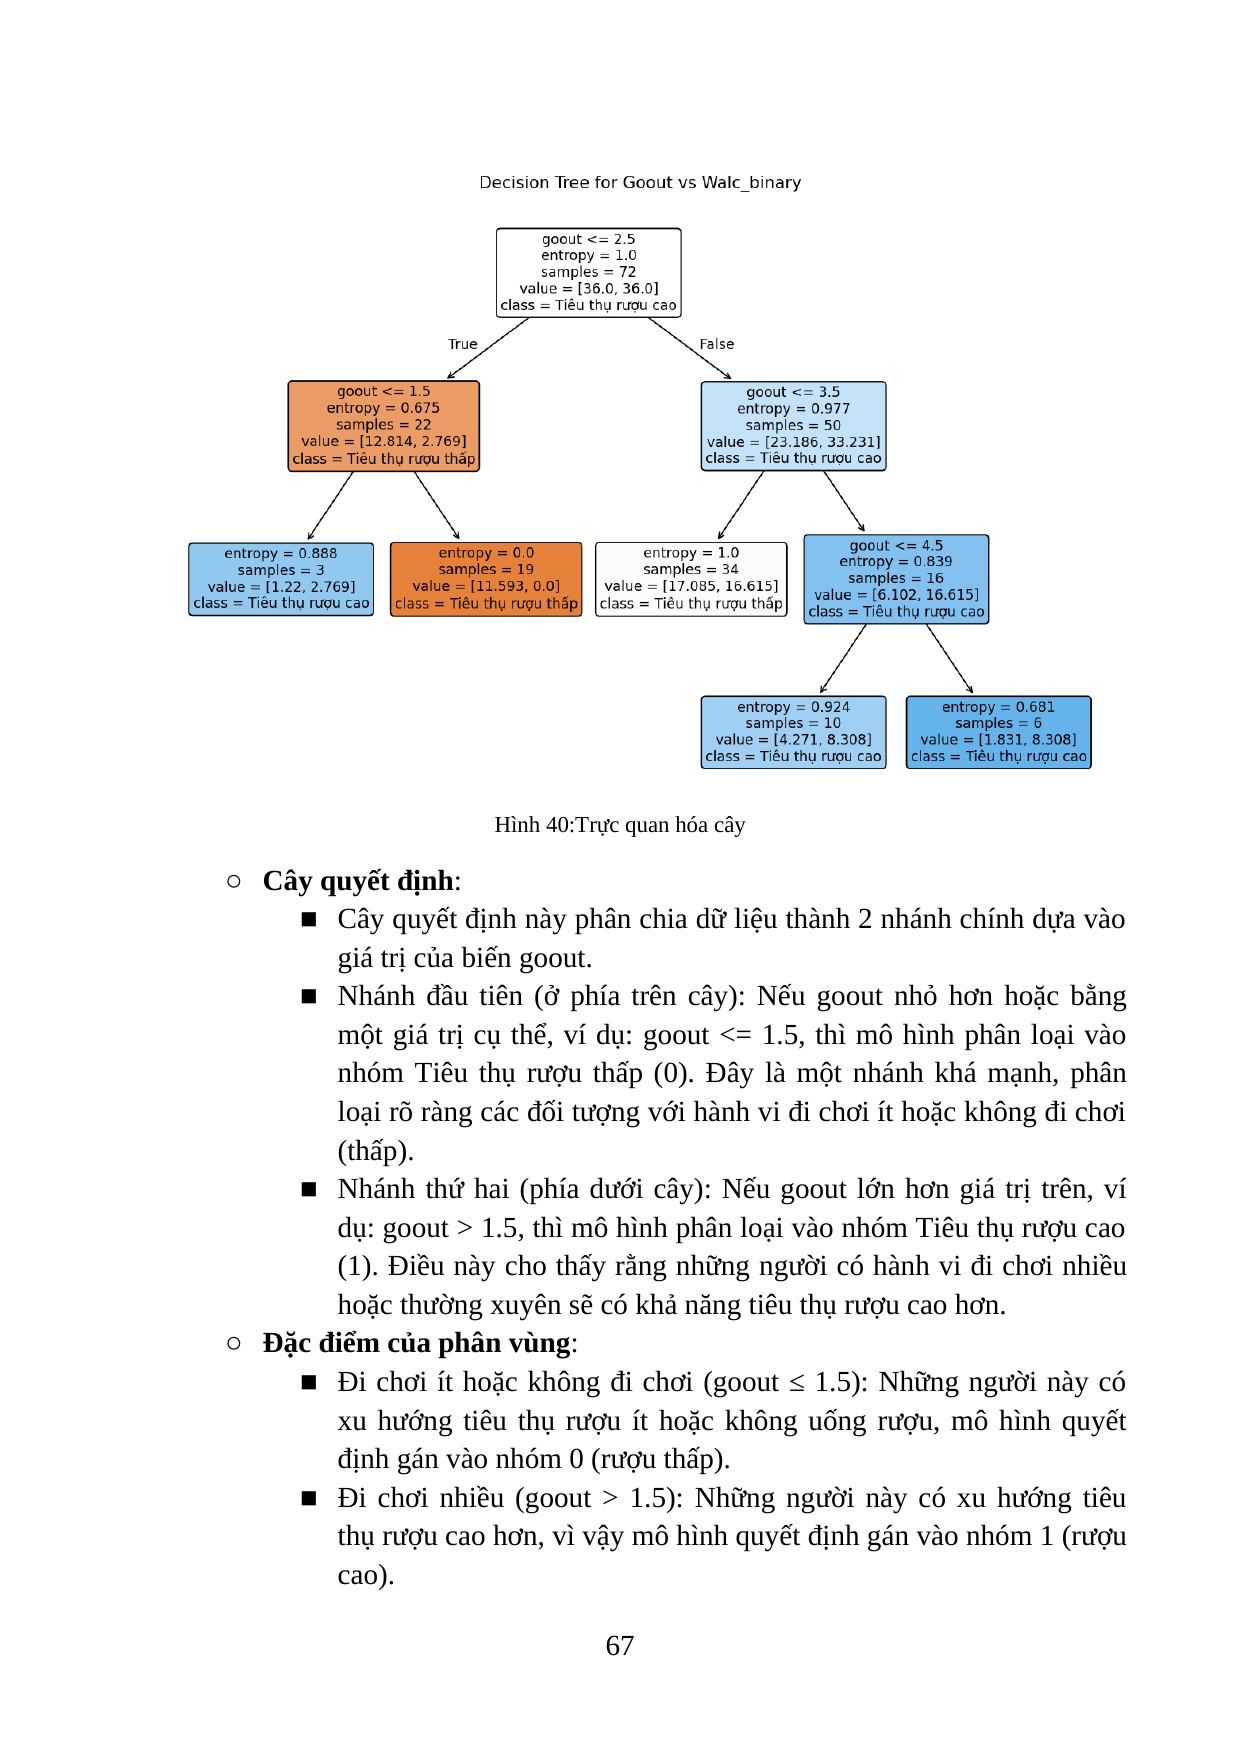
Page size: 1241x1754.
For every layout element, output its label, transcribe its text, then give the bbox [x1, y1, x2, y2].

list Đặc điểm của phân vùng: [225, 1326, 1128, 1359]
list Đi chơi ít hoặc không đi chơi (goout ≤ 1.5): Những người này có xu hướng tiêu thụ rượu ít hoặc không uống rượu, mô hình quyết định gán vào nhóm 0 (rượu thấp). [300, 1364, 1128, 1475]
list Nhánh thứ hai (phía dưới cây): Nếu goout lớn hơn giá trị trên, ví dụ: goout > 1.5, thì mô hình phân loại vào nhóm Tiêu thụ rượu cao (1). Điều này cho thấy rằng những người có hành vi đi chơi nhiều hoặc thường xuyên sẽ có khả năng tiêu thụ rượu cao hơn. [300, 1171, 1128, 1321]
list Cây quyết định này phân chia dữ liệu thành 2 nhánh chính dựa vào giá trị của biến goout. [300, 901, 1128, 973]
list Nhánh đầu tiên (ở phía trên cây): Nếu goout nhỏ hơn hoặc bằng một giá trị cụ thể, ví dụ: goout <= 1.5, thì mô hình phân loại vào nhóm Tiêu thụ rượu thấp (0). Đây là một nhánh khá mạnh, phân loại rõ ràng các đối tượng với hành vi đi chơi ít hoặc không đi chơi (thấp). [300, 978, 1128, 1166]
list Cây quyết định: [225, 863, 1128, 896]
picture [112, 150, 1128, 807]
list Đi chơi nhiều (goout > 1.5): Những người này có xu hướng tiêu thụ rượu cao hơn, vì vậy mô hình quyết định gán vào nhóm 1 (rượu cao). [300, 1480, 1128, 1591]
